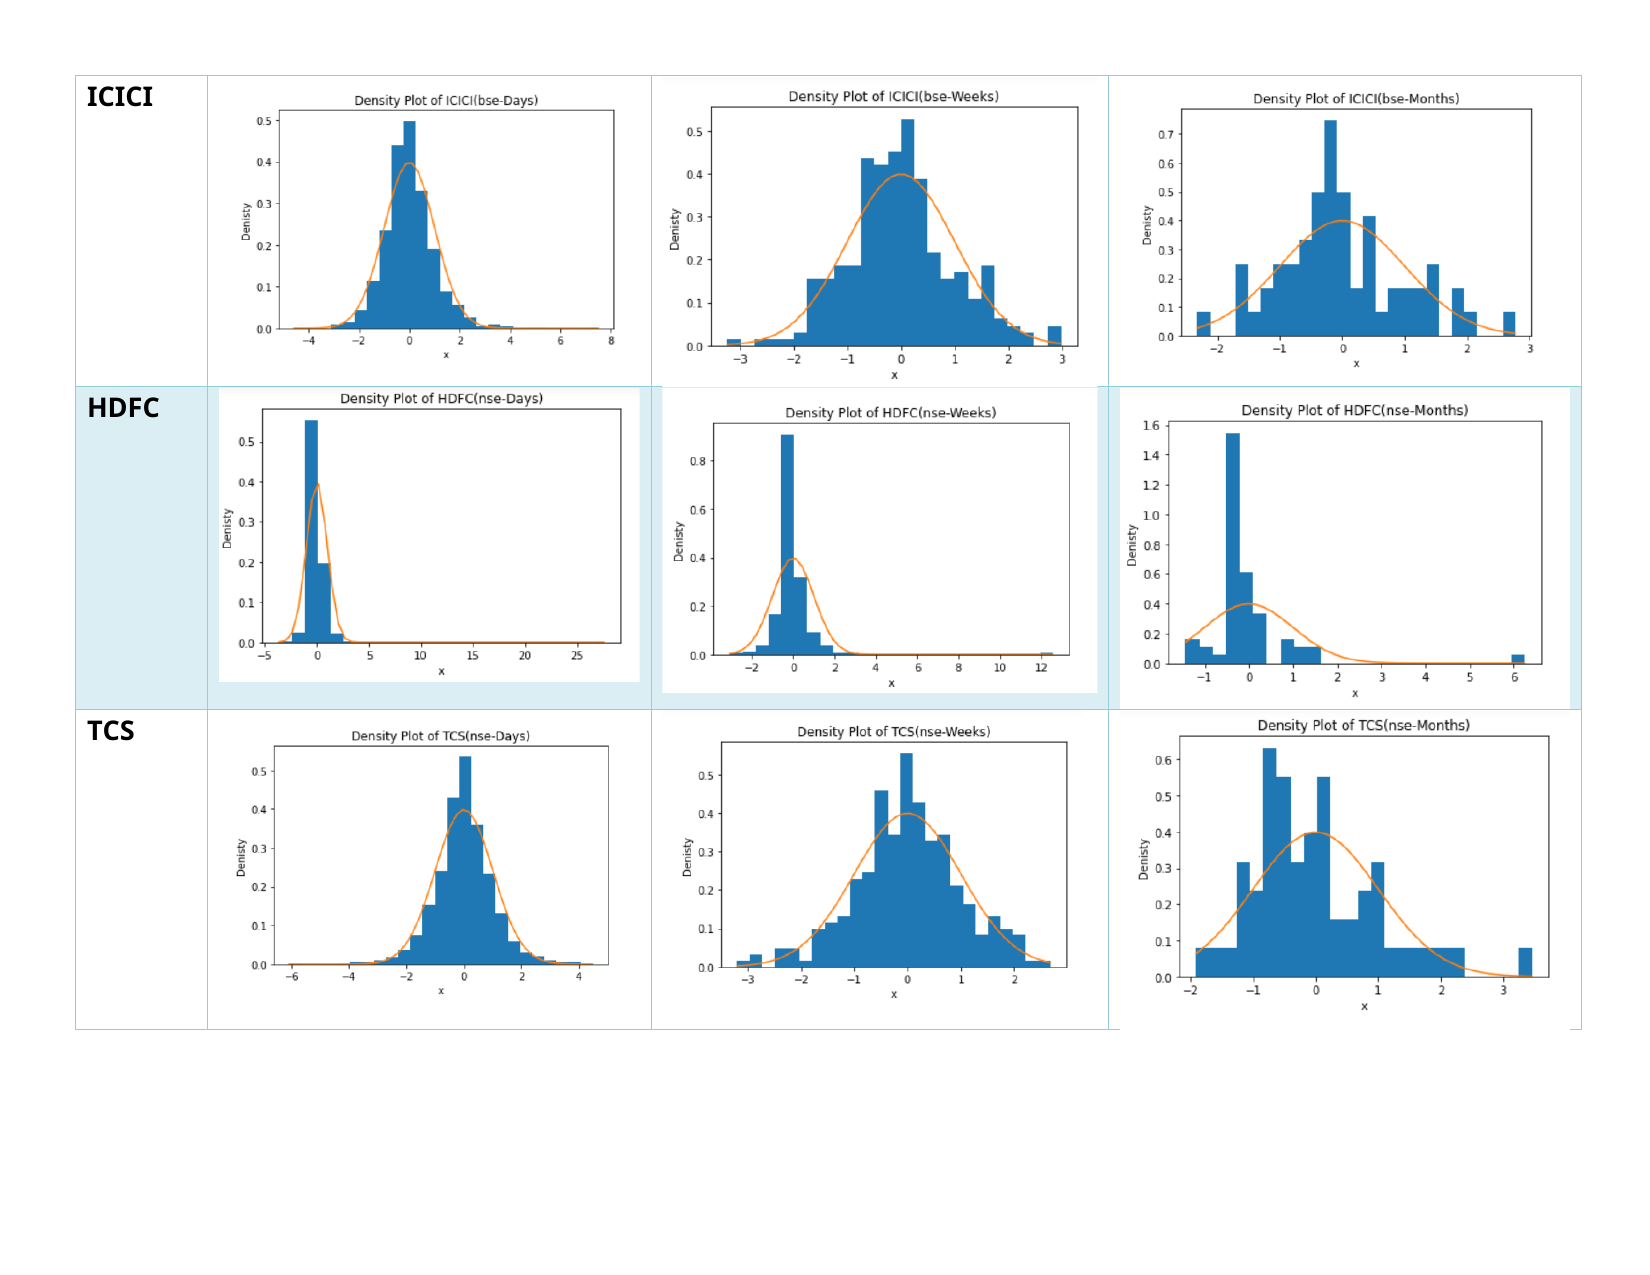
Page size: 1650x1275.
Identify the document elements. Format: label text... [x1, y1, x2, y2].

picture [219, 388, 640, 682]
table_cell [208, 76, 651, 386]
picture [1120, 388, 1570, 709]
picture [662, 711, 1083, 1005]
table_cell [652, 387, 1108, 709]
picture [219, 77, 640, 370]
table_cell [1109, 76, 1581, 386]
picture [662, 388, 1098, 693]
table_cell [208, 710, 651, 1029]
table_cell [652, 76, 1108, 386]
picture [1120, 711, 1570, 1030]
table_cell [652, 710, 1108, 1029]
table_cell TCS [76, 710, 207, 1029]
table_cell [1109, 387, 1581, 709]
picture [1120, 77, 1570, 371]
table_cell [1109, 710, 1581, 1029]
table_cell HDFC [76, 387, 207, 709]
picture [662, 77, 1098, 387]
table_cell [208, 387, 651, 709]
picture [219, 711, 640, 1005]
table_cell ICICI [76, 76, 207, 386]
